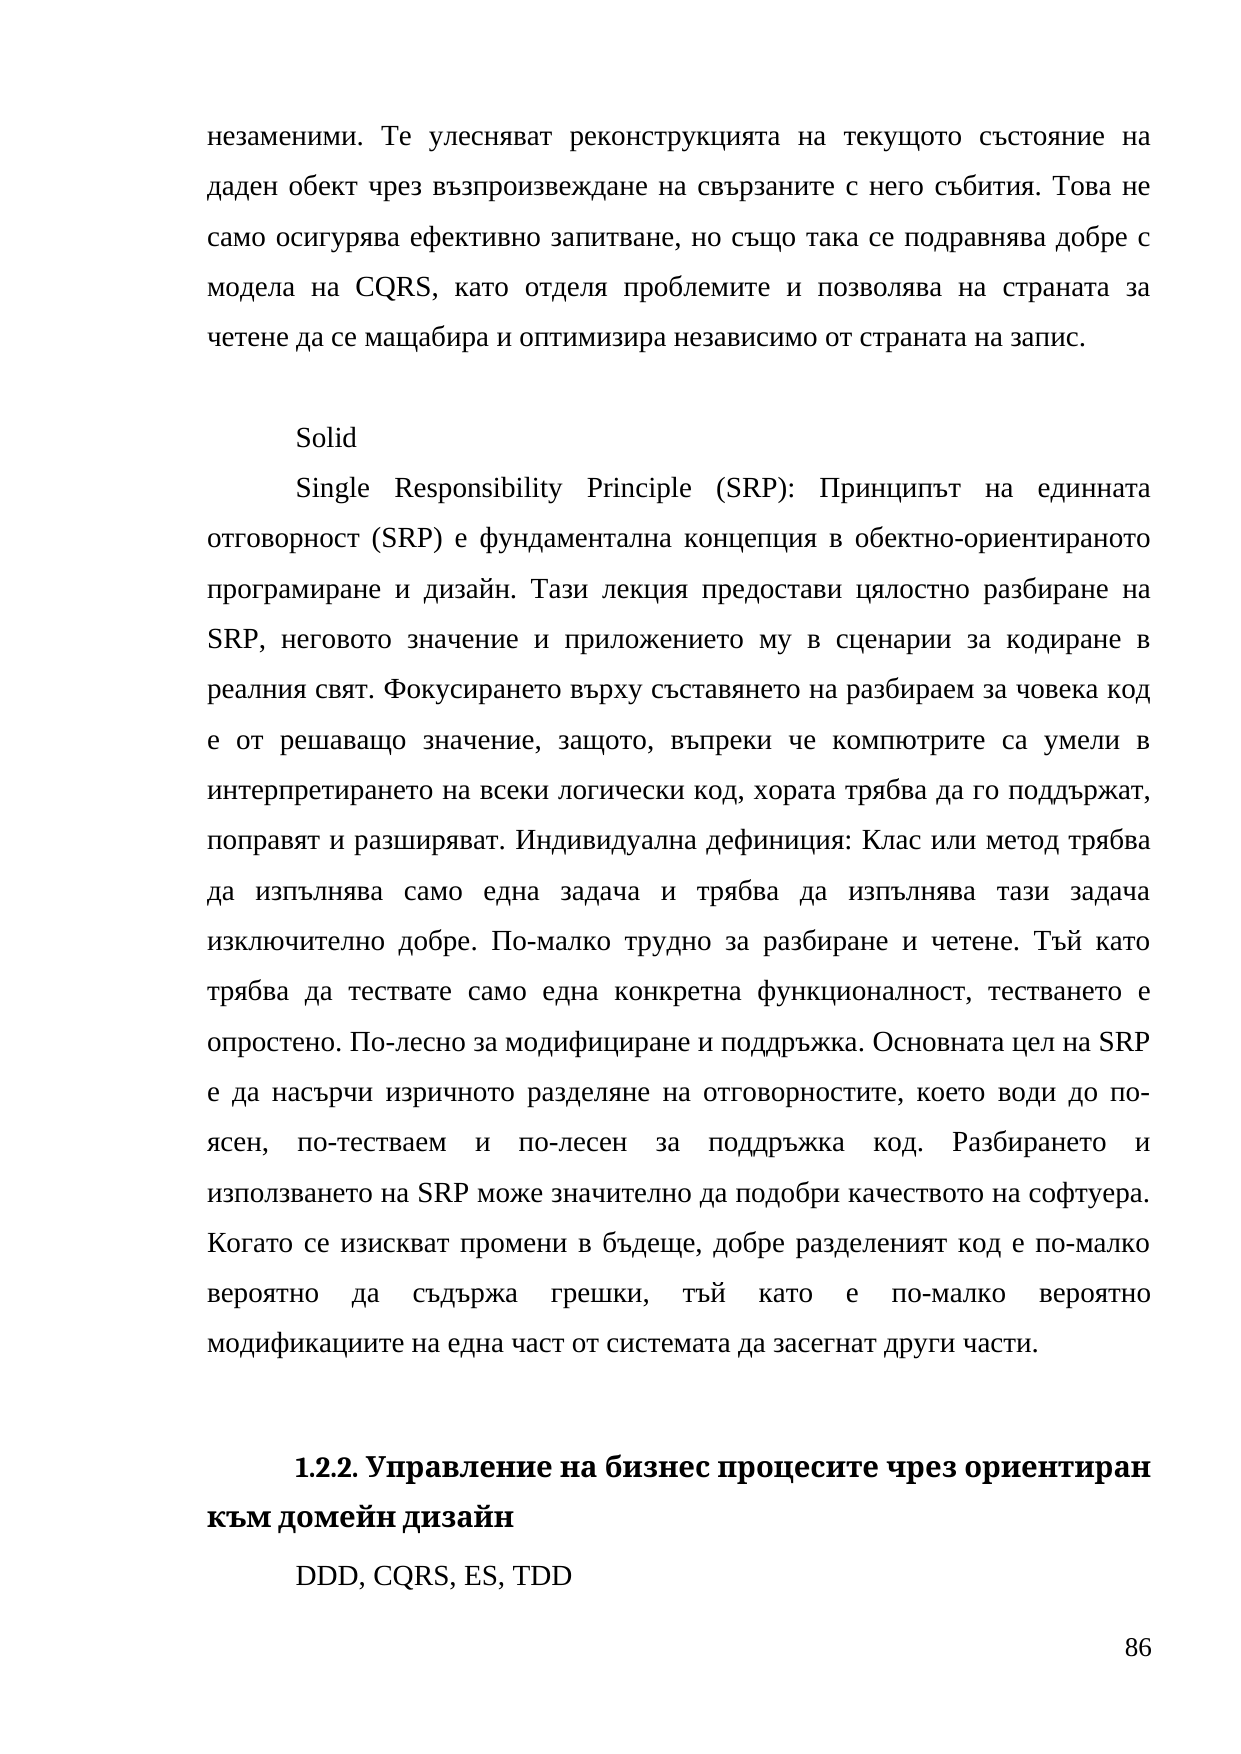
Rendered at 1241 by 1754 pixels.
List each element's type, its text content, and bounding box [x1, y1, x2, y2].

text Single Responsibility Principle (SRP): Принципът на единната отговорност (SRP) е фундаментална концепция в обектно-ориентираното програмиране и дизайн. Тази лекция предостави цялостно разбиране на SRP, неговото значение и приложението му в сценарии за кодиране в реалния свят. Фокусирането върху съставянето на разбираем за човека код е от решаващо значение, защото, въпреки че компютрите са умели в интерпретирането на всеки логически код, хората трябва да го поддържат, поправят и разширяват. Индивидуална дефиниция: Клас или метод трябва да изпълнява само една задача и трябва да изпълнява тази задача изключително добре. По-малко трудно за разбиране и четене. Тъй като трябва да тествате само една конкретна функционалност, тестването е опростено. По-лесно за модифициране и поддръжка. Основната цел на SRP е да насърчи изричното разделяне на отговорностите, което води до по-ясен, по-тестваем и по-лесен за поддръжка код. Разбирането и използването на SRP може значително да подобри качеството на софтуера. Когато се изискват промени в бъдеще, добре разделеният код е по-малко вероятно да съдържа грешки, тъй като е по-малко вероятно модификациите на една част от системата да засегнат други части. [207, 470, 1152, 1359]
subtitle 1.2.2. Управление на бизнес процесите чрез ориентиран към домейн дизайн [207, 1451, 1152, 1535]
text DDD, CQRS, ES, TDD [207, 1558, 1152, 1592]
text Solid [207, 420, 1152, 453]
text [207, 118, 1152, 353]
